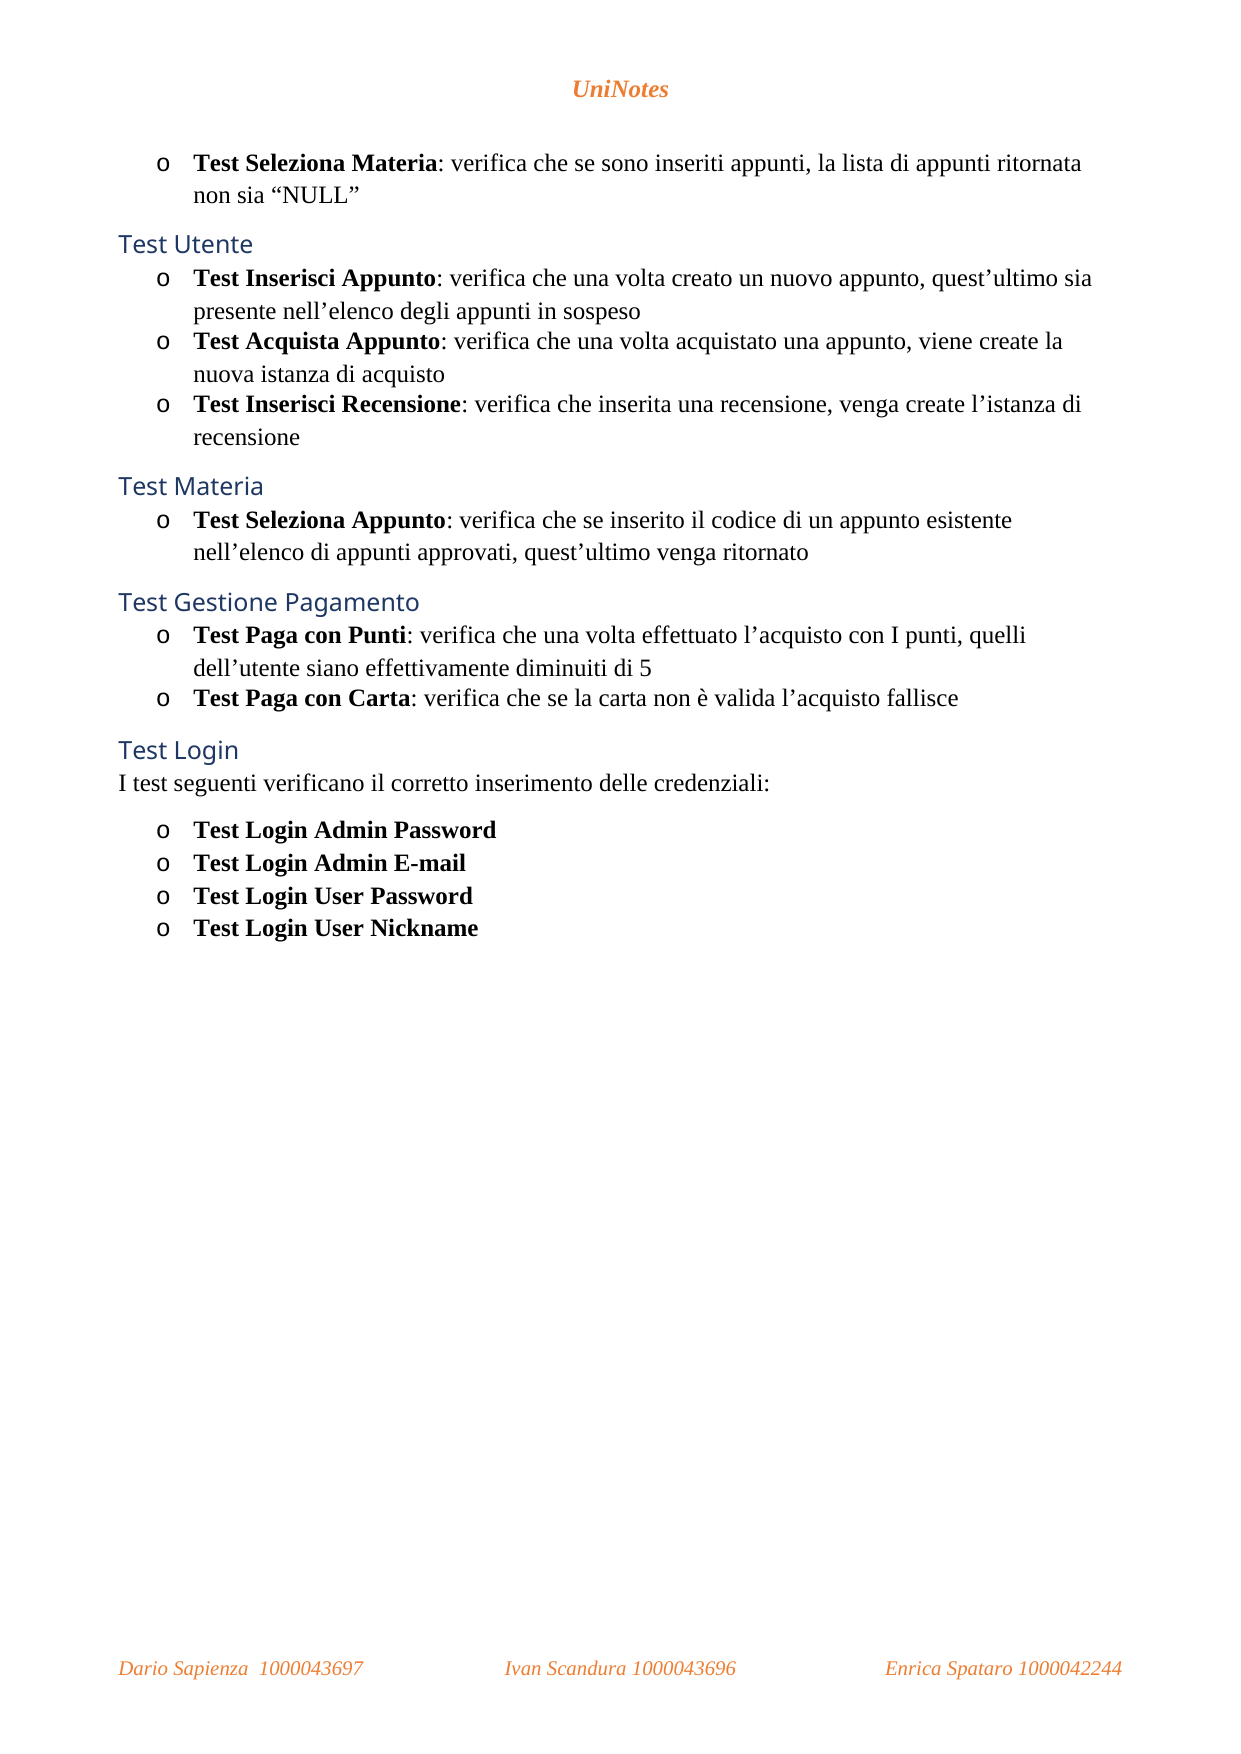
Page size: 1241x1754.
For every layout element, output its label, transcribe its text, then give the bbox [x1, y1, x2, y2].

list Test Login User Password [156, 881, 1122, 912]
subtitle Test Login [118, 732, 1122, 767]
list Test Inserisci Recensione: verifica che inserita una recensione, venga create l’istanza di recensione [156, 389, 1122, 450]
list Test Acquista Appunto: verifica che una volta acquistato una appunto, viene create la nuova istanza di acquisto [156, 326, 1122, 387]
subtitle Test Gestione Pagamento [118, 584, 1122, 618]
list Test Inserisci Appunto: verifica che una volta creato un nuovo appunto, quest’ultimo sia presente nell’elenco degli appunti in sospeso [156, 263, 1122, 324]
subtitle Test Materia [118, 469, 1122, 503]
subtitle Test Utente [118, 227, 1122, 261]
text I test seguenti verificano il corretto inserimento delle credenziali: [118, 768, 1122, 797]
list Test Login Admin Password [156, 816, 1122, 846]
list Test Paga con Carta: verifica che se la carta non è valida l’acquisto fallisce [156, 683, 1122, 714]
list Test Paga con Punti: verifica che una volta effettuato l’acquisto con I punti, quelli dell’utente siano effettivamente diminuiti di 5 [156, 620, 1122, 682]
list Test Seleziona Materia: verifica che se sono inseriti appunti, la lista di appunti ritornata non sia “NULL” [156, 148, 1122, 209]
list Test Login Admin E-mail [156, 848, 1122, 879]
list Test Seleziona Appunto: verifica che se inserito il codice di un appunto esistente nell’elenco di appunti approvati, quest’ultimo venga ritornato [156, 505, 1122, 566]
list Test Login User Nickname [156, 913, 1122, 944]
